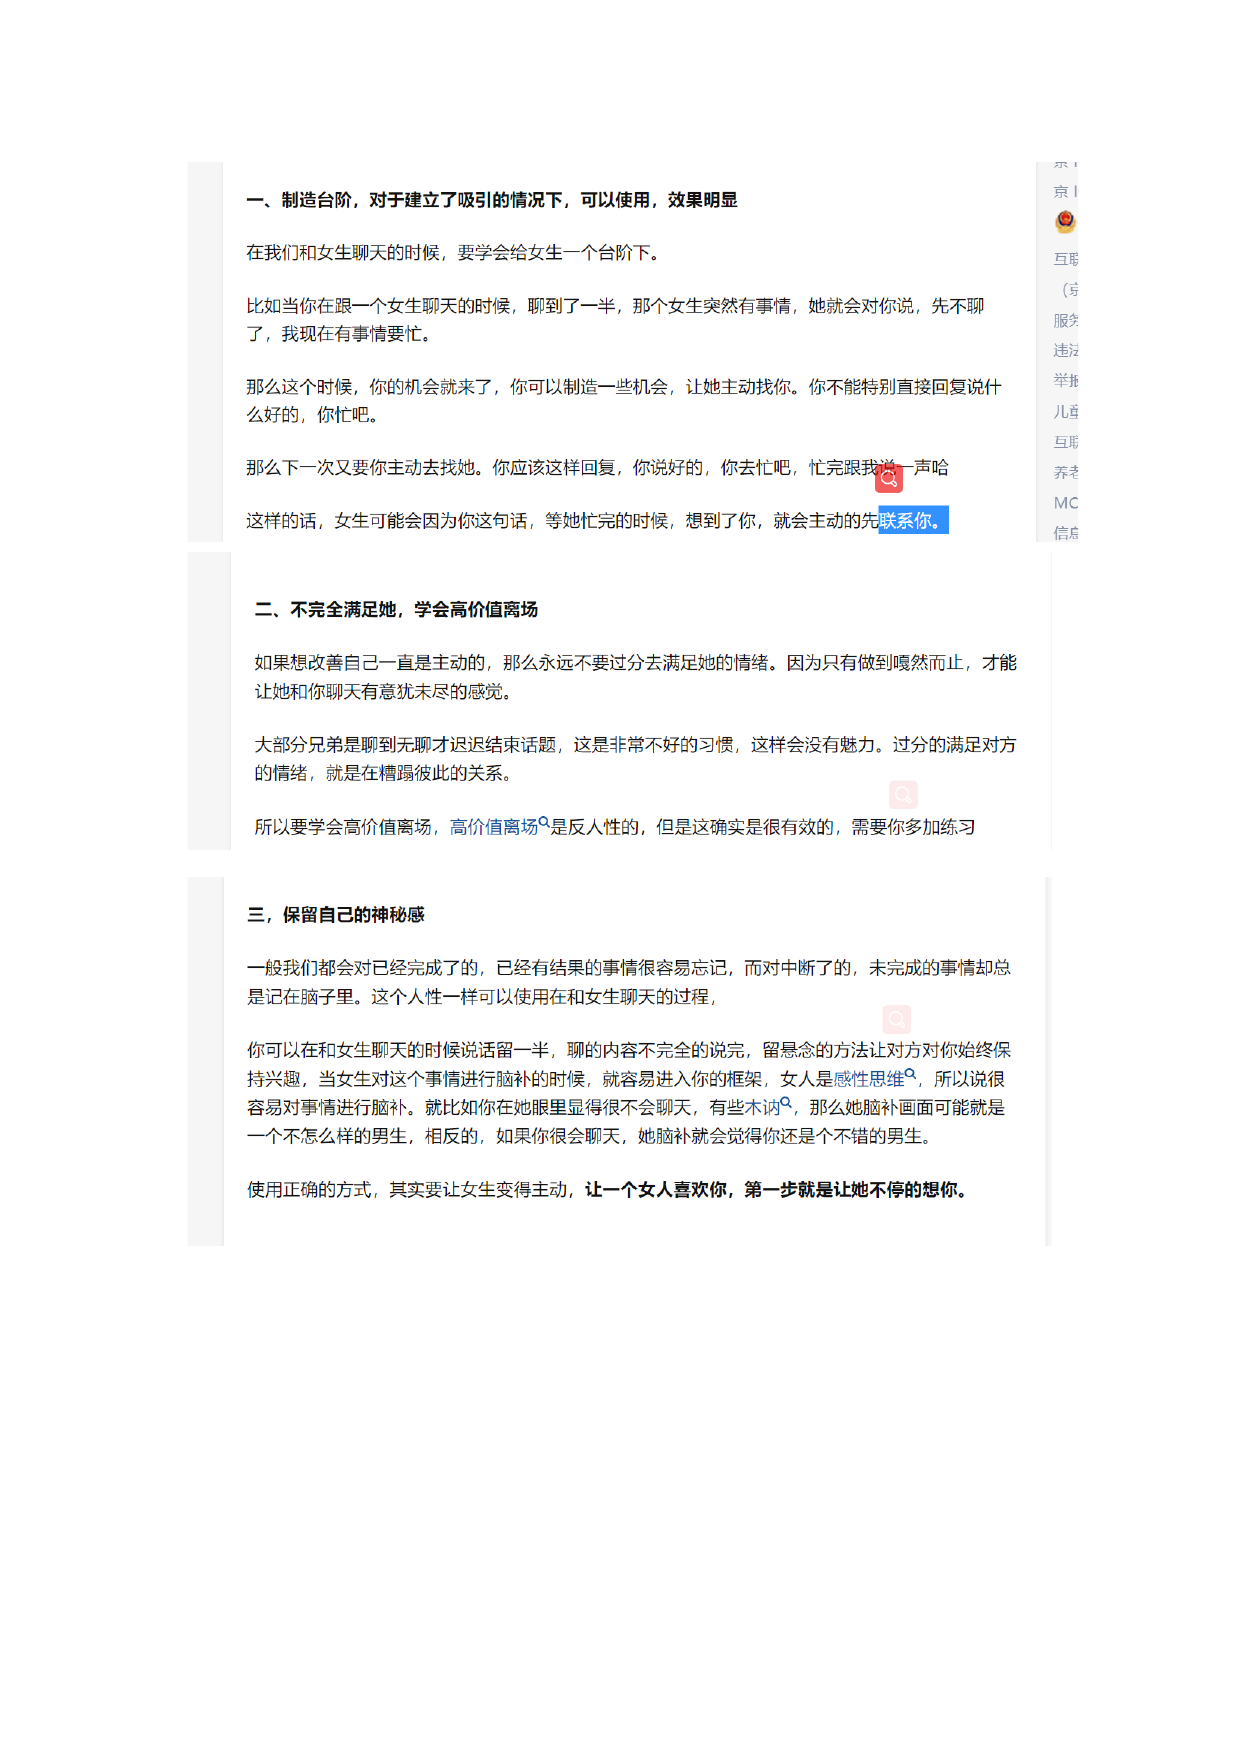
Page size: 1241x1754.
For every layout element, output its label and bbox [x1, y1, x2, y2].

picture [187, 552, 1052, 850]
picture [187, 162, 1079, 542]
picture [187, 877, 1052, 1246]
